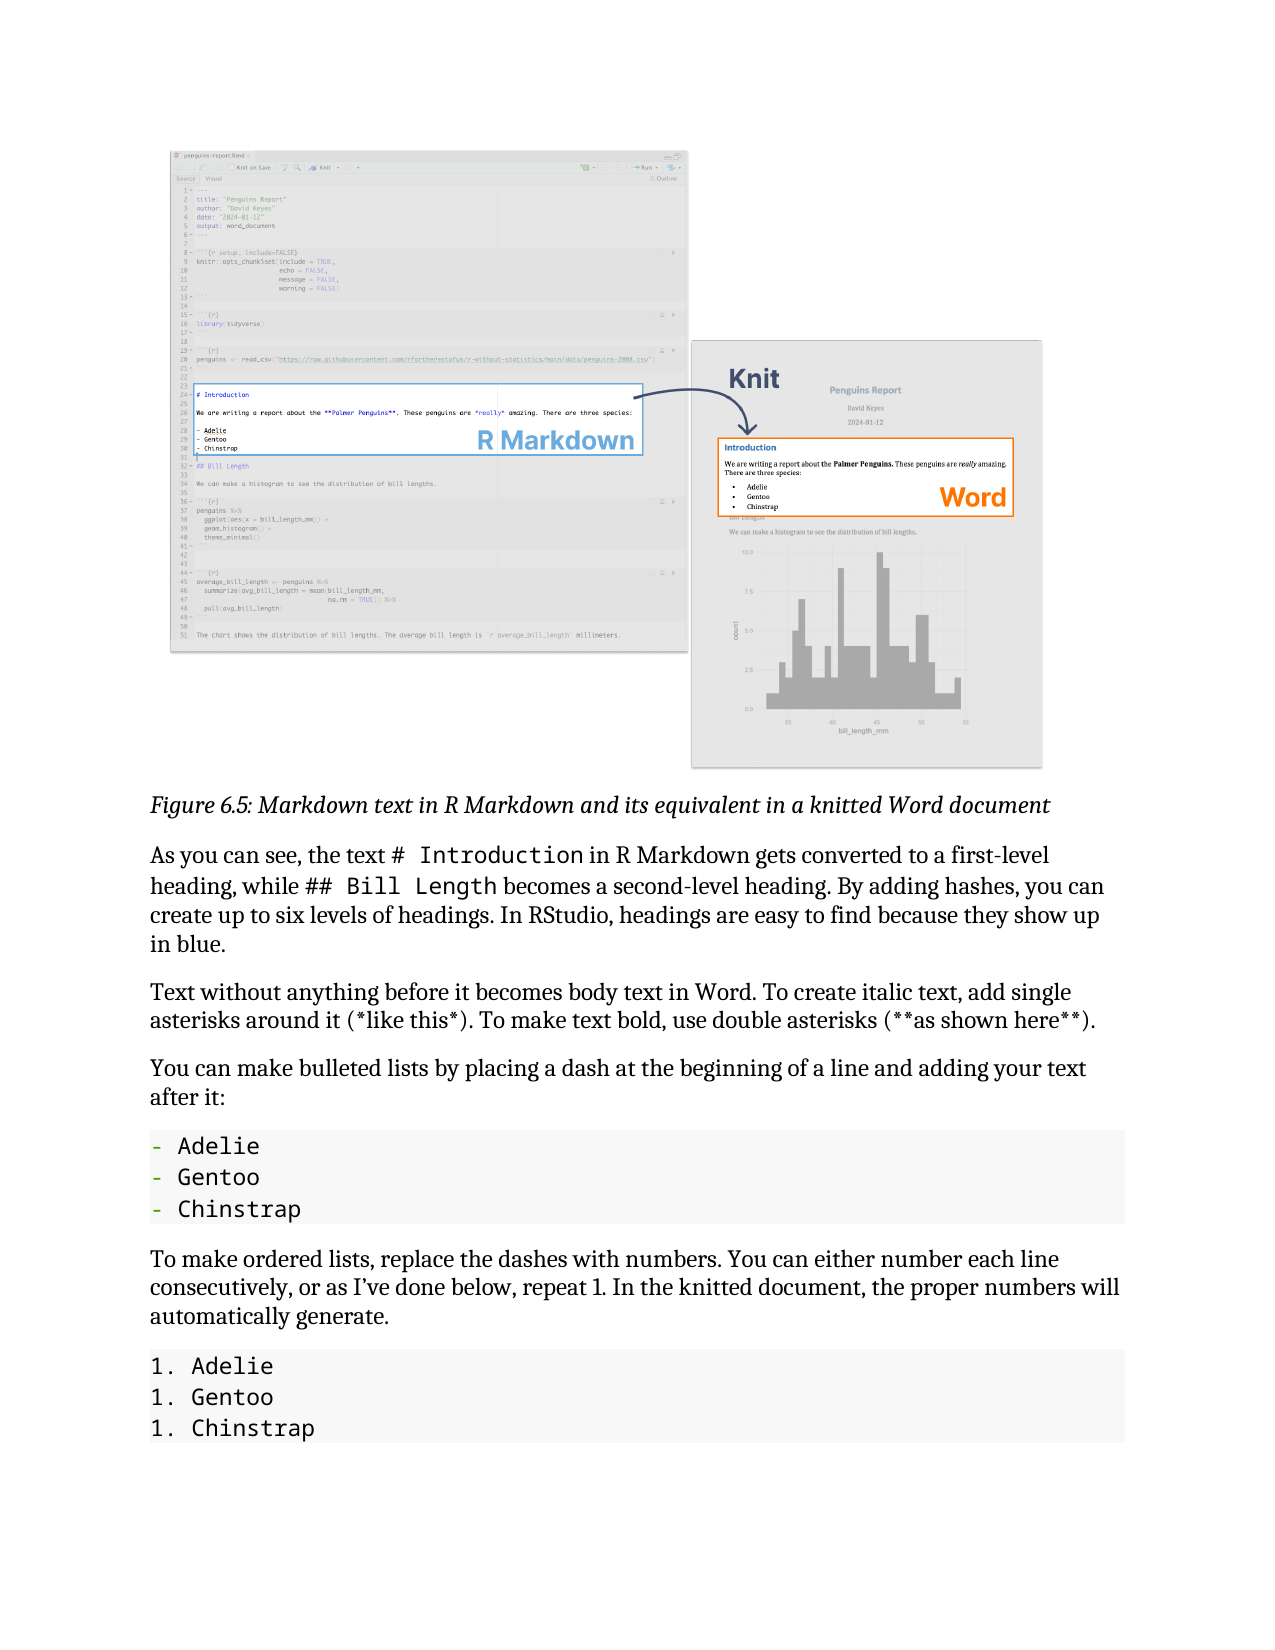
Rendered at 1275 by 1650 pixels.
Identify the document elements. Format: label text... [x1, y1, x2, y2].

text Text without anything before it becomes body text in Word. To create italic text, add single asterisks around it (*like this*). To make text bold, use double asterisks (**as shown here**). [150, 977, 1125, 1035]
picture [168, 150, 1044, 771]
text 1. Adelie 1. Gentoo 1. Chinstrap [150, 1349, 1125, 1443]
text - Adelie - Gentoo - Chinstrap [150, 1130, 1125, 1224]
text To make ordered lists, replace the dashes with numbers. You can either number each line consecutively, or as I’ve done below, repeat 1. In the knitted document, the proper numbers will automatically generate. [150, 1244, 1125, 1331]
text As you can see, the text # Introduction in R Markdown gets converted to a first-level heading, while ## Bill Length becomes a second-level heading. By adding hashes, you can create up to six levels of headings. In RStudio, headings are easy to find because they show up in blue. [150, 839, 1125, 959]
text You can make bulleted lists by placing a dash at the beginning of a line and adding your text after it: [150, 1054, 1125, 1111]
text Figure 6.5: Markdown text in R Markdown and its equivalent in a knitted Word document [150, 791, 1125, 820]
